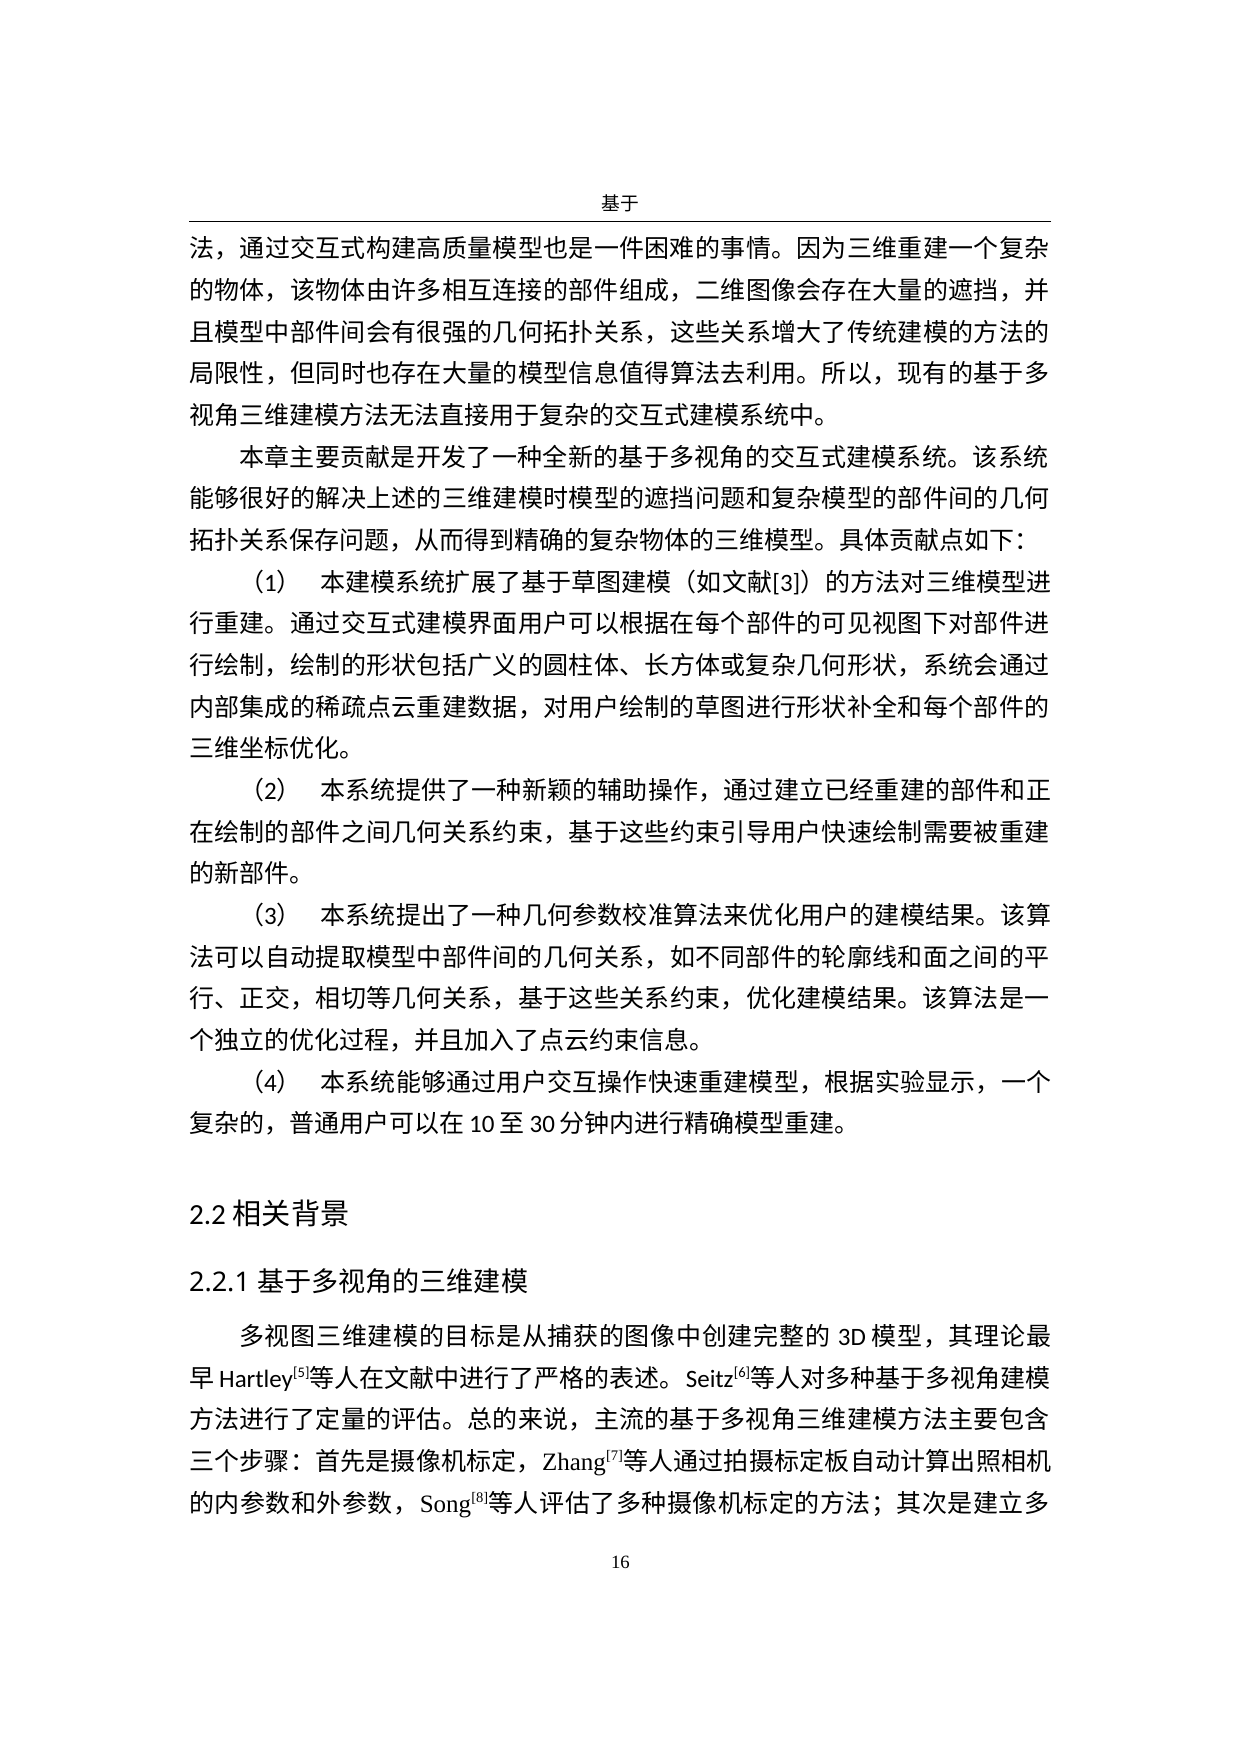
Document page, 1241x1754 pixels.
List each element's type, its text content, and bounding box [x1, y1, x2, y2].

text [189, 1312, 1051, 1520]
list 本建模系统扩展了基于草图建模（如文献[3]）的方法对三维模型进行重建。通过交互式建模界面用户可以根据在每个部件的可见视图下对部件进行绘制，绘制的形状包括广义的圆柱体、长方体或复杂几何形状，系统会通过内部集成的稀疏点云重建数据，对用户绘制的草图进行形状补全和每个部件的三维坐标优化。 [189, 558, 1051, 766]
text 本章主要贡献是开发了一种全新的基于多视角的交互式建模系统。该系统能够很好的解决上述的三维建模时模型的遮挡问题和复杂模型的部件间的几何拓扑关系保存问题，从而得到精确的复杂物体的三维模型。具体贡献点如下： [189, 433, 1051, 558]
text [189, 224, 1051, 433]
list 本系统能够通过用户交互操作快速重建模型，根据实验显示，一个复杂的，普通用户可以在10至30分钟内进行精确模型重建。 [189, 1058, 1051, 1141]
list 本系统提供了一种新颖的辅助操作，通过建立已经重建的部件和正在绘制的部件之间几何关系约束，基于这些约束引导用户快速绘制需要被重建的新部件。 [189, 766, 1051, 891]
list 本系统提出了一种几何参数校准算法来优化用户的建模结果。该算法可以自动提取模型中部件间的几何关系，如不同部件的轮廓线和面之间的平行、正交，相切等几何关系，基于这些关系约束，优化建模结果。该算法是一个独立的优化过程，并且加入了点云约束信息。 [189, 891, 1051, 1058]
text 相关背景 [189, 1191, 1051, 1233]
text 基于多视角的三维建模 [189, 1258, 1051, 1299]
